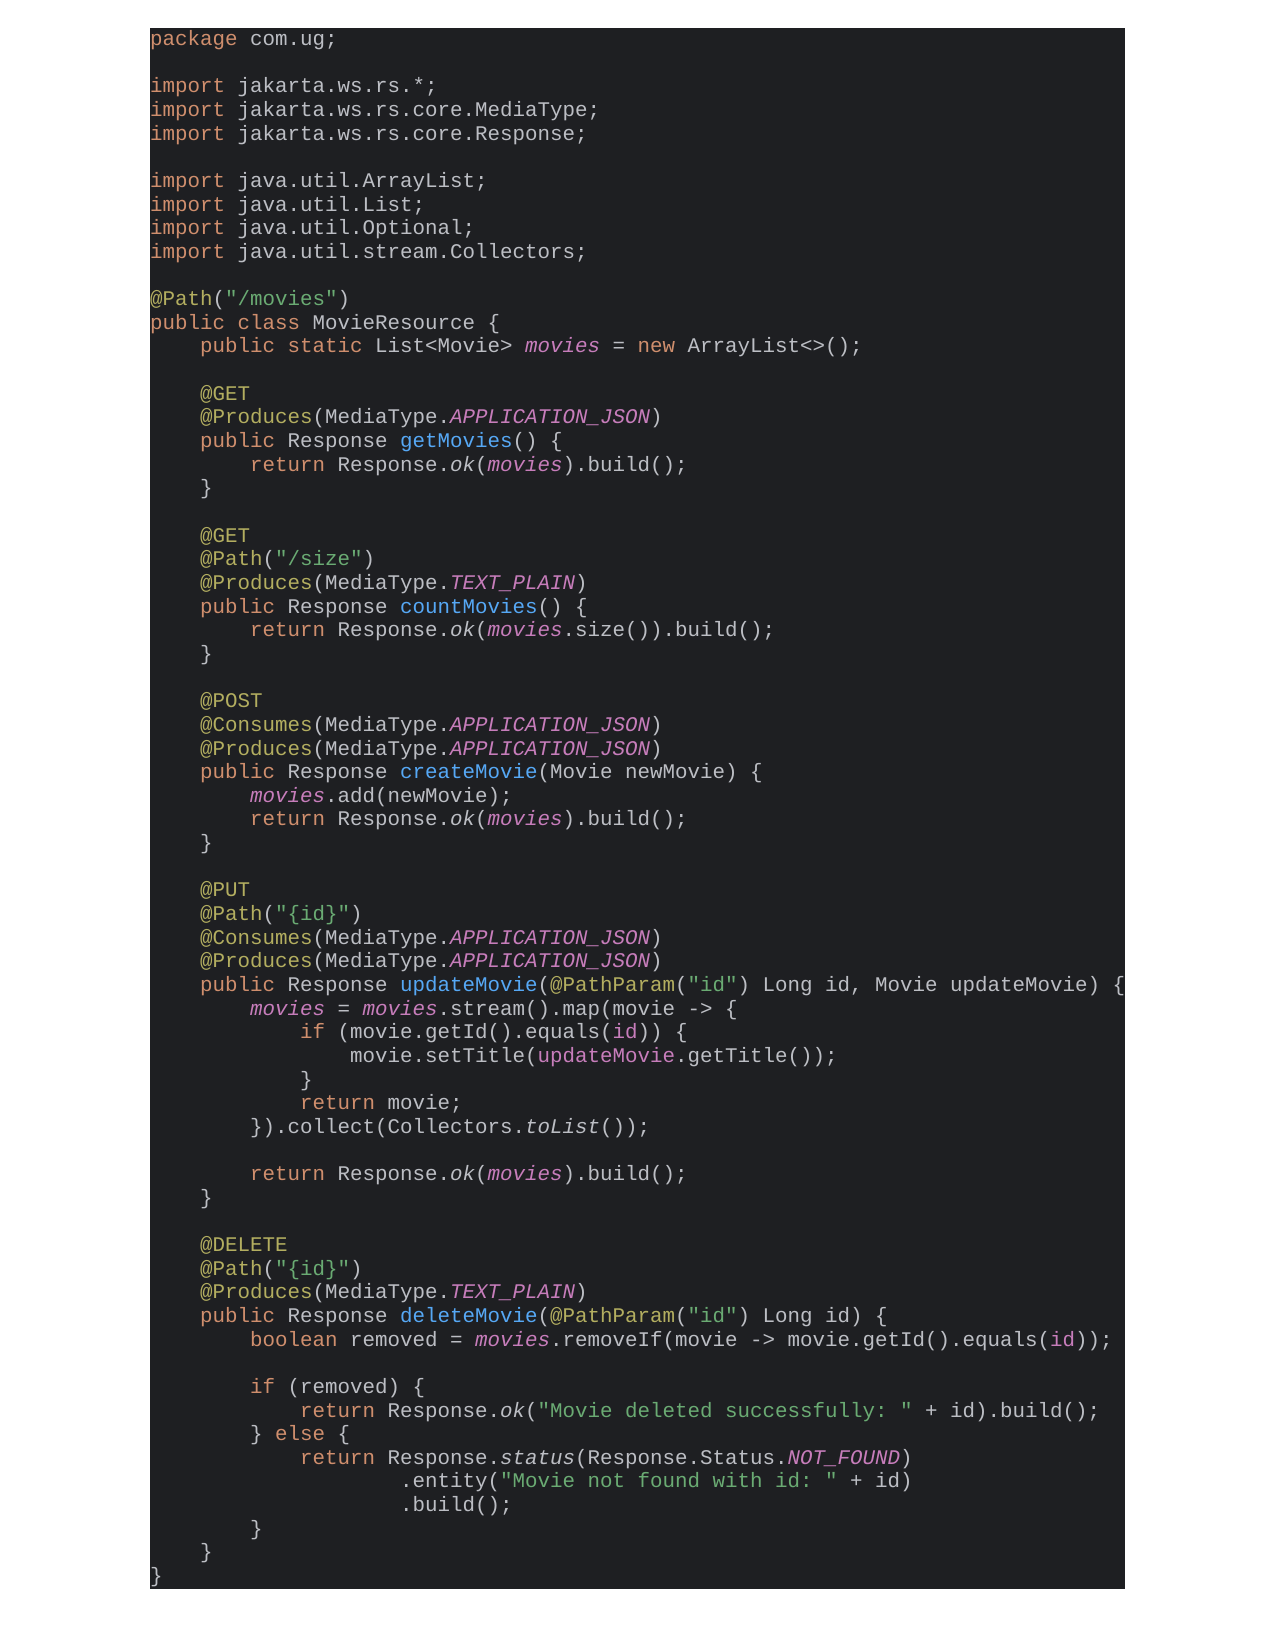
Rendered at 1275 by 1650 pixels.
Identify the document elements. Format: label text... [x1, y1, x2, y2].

text package com.ug; import jakarta.ws.rs.*; import jakarta.ws.rs.core.MediaType; import jakarta.ws.rs.core.Response; import java.util.ArrayList; import java.util.List; import java.util.Optional; import java.util.stream.Collectors; @Path("/movies") public class MovieResource { public static List<Movie> movies = new ArrayList<>(); @GET @Produces(MediaType.APPLICATION_JSON) public Response getMovies() { return Response.ok(movies).build(); } @GET @Path("/size") @Produces(MediaType.TEXT_PLAIN) public Response countMovies() { return Response.ok(movies.size()).build(); } @POST @Consumes(MediaType.APPLICATION_JSON) @Produces(MediaType.APPLICATION_JSON) public Response createMovie(Movie newMovie) { movies.add(newMovie); return Response.ok(movies).build(); } @PUT @Path("{id}") @Consumes(MediaType.APPLICATION_JSON) @Produces(MediaType.APPLICATION_JSON) public Response updateMovie(@PathParam("id") Long id, Movie updateMovie) { movies = movies.stream().map(movie -> { if (movie.getId().equals(id)) { movie.setTitle(updateMovie.getTitle()); } return movie; }).collect(Collectors.toList()); return Response.ok(movies).build(); } @DELETE @Path("{id}") @Produces(MediaType.TEXT_PLAIN) public Response deleteMovie(@PathParam("id") Long id) { boolean removed = movies.removeIf(movie -> movie.getId().equals(id)); if (removed) { return Response.ok("Movie deleted successfully: " + id).build(); } else { return Response.status(Response.Status.NOT_FOUND) .entity("Movie not found with id: " + id) .build(); } } } [150, 28, 1125, 1589]
